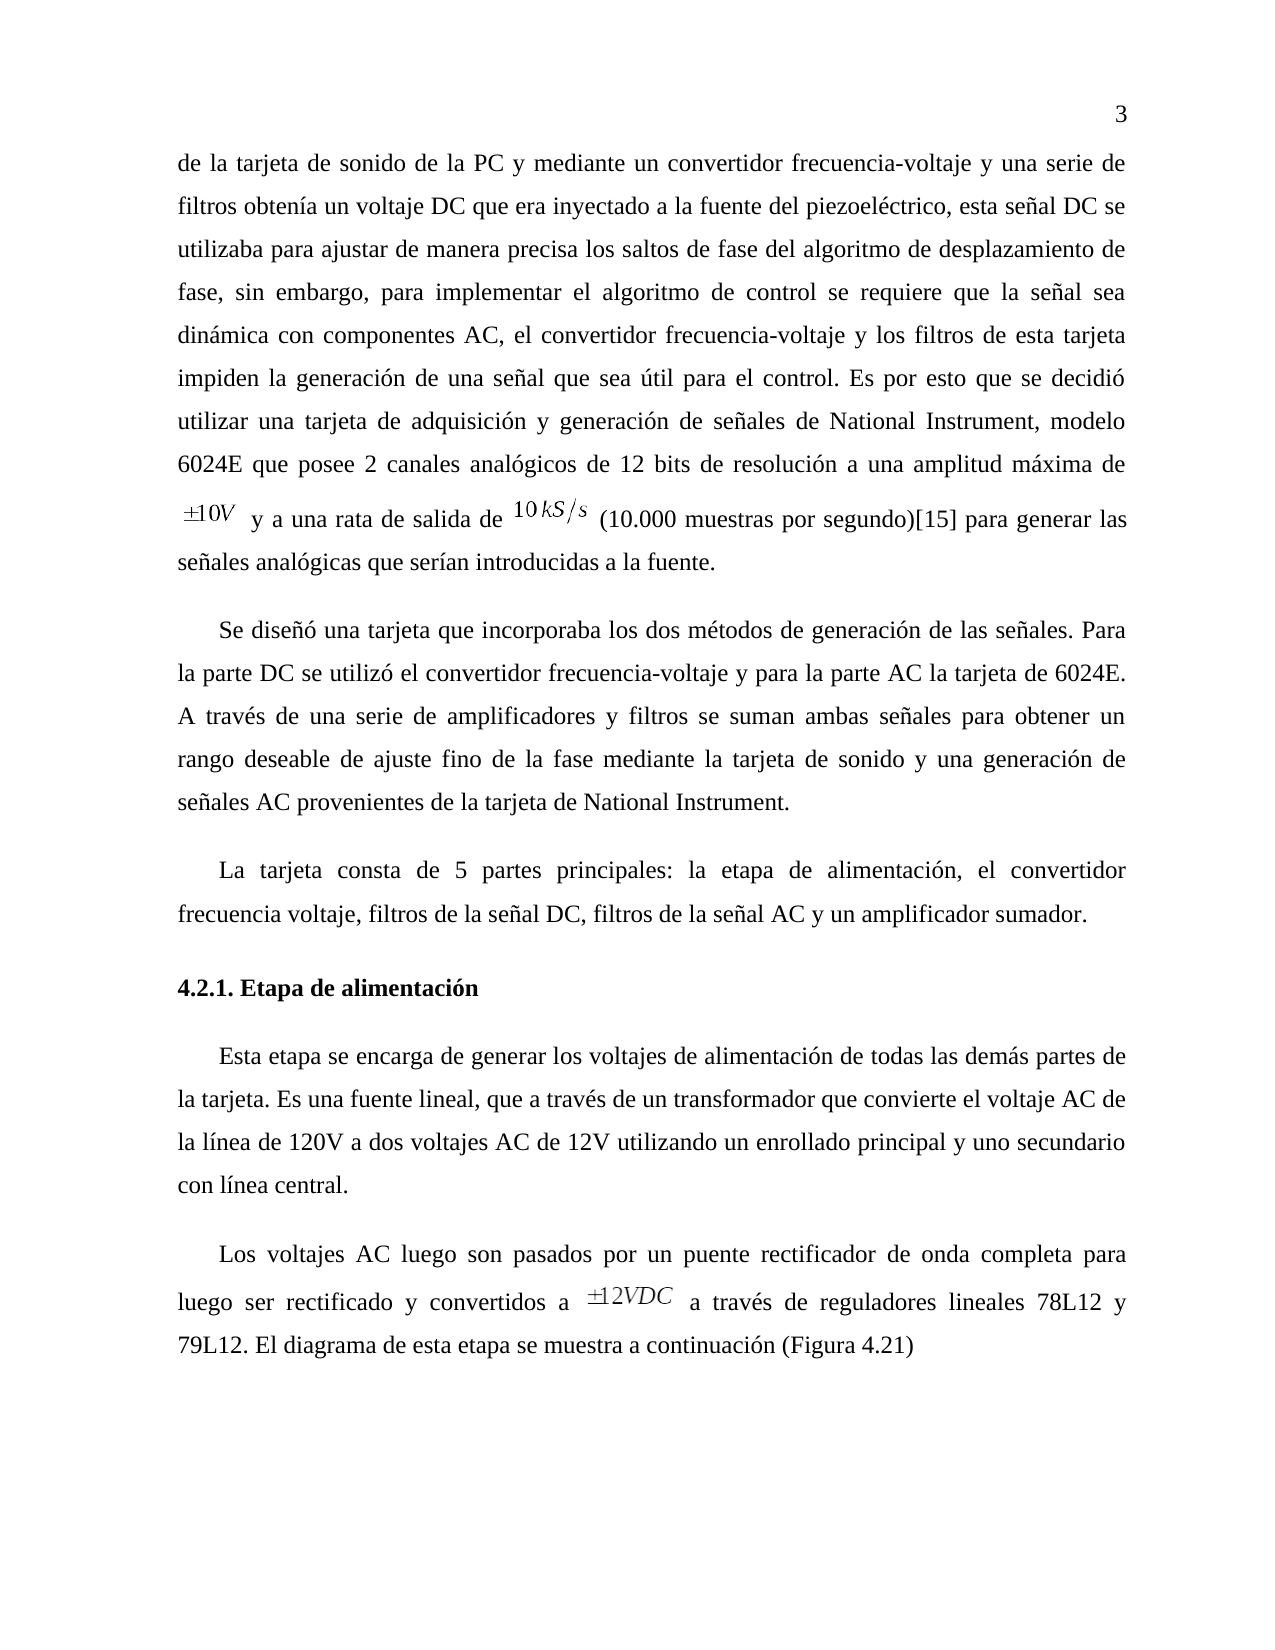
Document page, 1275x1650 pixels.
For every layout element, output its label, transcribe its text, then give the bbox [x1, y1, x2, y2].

text Esta etapa se encarga de generar los voltajes de alimentación de todas las demás partes de la tarjeta. Es una fuente lineal, que a través de un transformador que convierte el voltaje AC de la línea de 120V a dos voltajes AC de 12V utilizando un enrollado principal y uno secundario con línea central. [177, 1041, 1127, 1199]
subtitle Etapa de alimentación [177, 973, 1127, 1002]
text Se diseñó una tarjeta que incorporaba los dos métodos de generación de las señales. Para la parte DC se utilizó el convertidor frecuencia-voltaje y para la parte AC la tarjeta de 6024E. A través de una serie de amplificadores y filtros se suman ambas señales para obtener un rango deseable de ajuste fino de la fase mediante la tarjeta de sonido y una generación de señales AC provenientes de la tarjeta de National Instrument. [177, 615, 1127, 816]
text La tarjeta consta de 5 partes principales: la etapa de alimentación, el convertidor frecuencia voltaje, filtros de la señal DC, filtros de la señal AC y un amplificador sumador. [177, 856, 1127, 927]
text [177, 148, 1127, 576]
